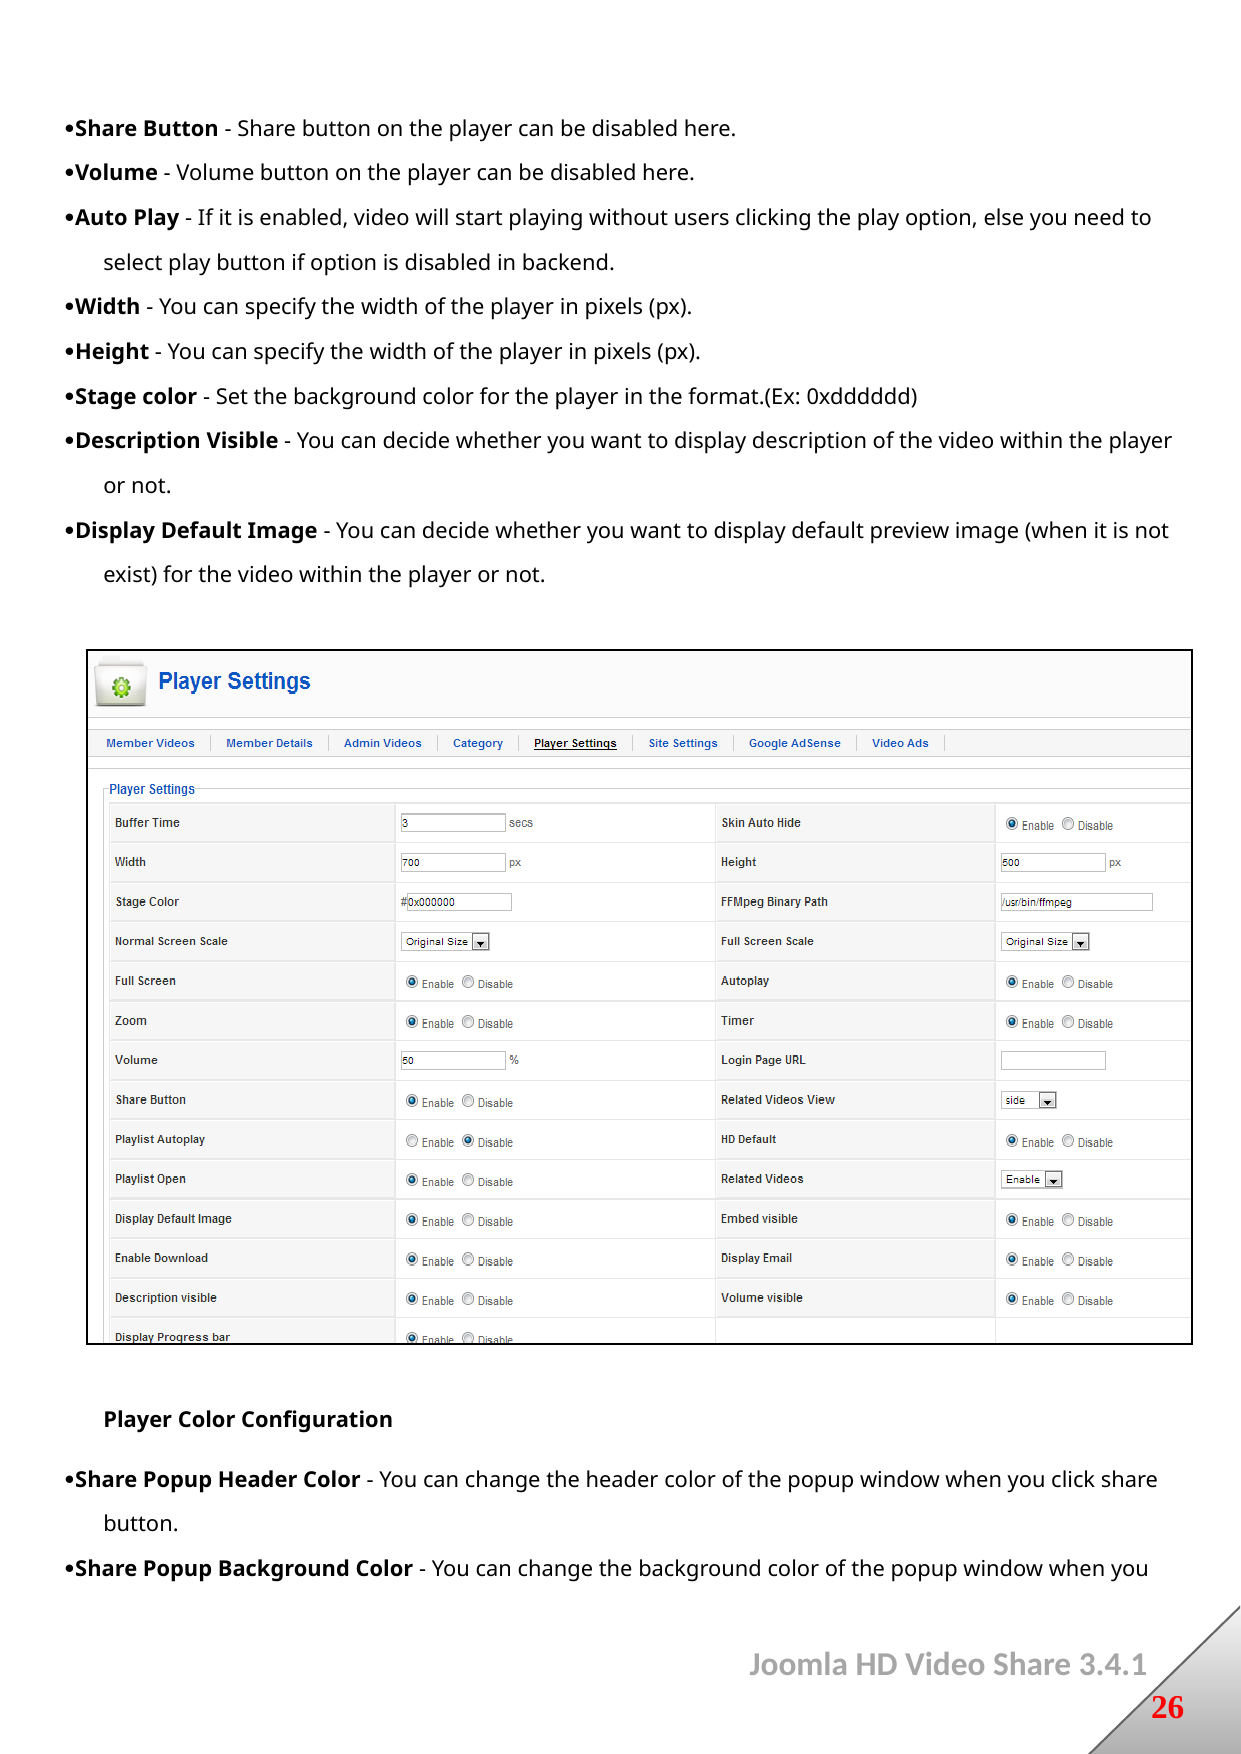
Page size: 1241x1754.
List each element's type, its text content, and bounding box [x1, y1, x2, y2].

list Share Popup Header Color - You can change the header color of the popup window when you click share button. [66, 1464, 1181, 1538]
list Description Visible - You can decide whether you want to display description of the video within the player or not. [66, 425, 1181, 500]
list Height - You can specify the width of the player in pixels (px). [66, 336, 1181, 366]
list Share Button - Share button on the player can be disabled here. [66, 112, 1181, 142]
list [66, 1553, 1181, 1583]
list Auto Play - If it is enabled, video will start playing without users clicking the play option, else you need to select play button if option is disabled in backend. [66, 202, 1181, 276]
list Display Default Image - You can decide whether you want to display default preview image (when it is not exist) for the video within the player or not. [66, 515, 1181, 589]
list Volume - Volume button on the player can be disabled here. [66, 157, 1181, 187]
list Stage color - Set the background color for the player in the format.(Ex: 0xdddddd) [66, 381, 1181, 410]
text Player Color Configuration [103, 1404, 1181, 1434]
list Width - You can specify the width of the player in pixels (px). [66, 291, 1181, 321]
picture [88, 651, 1191, 1343]
